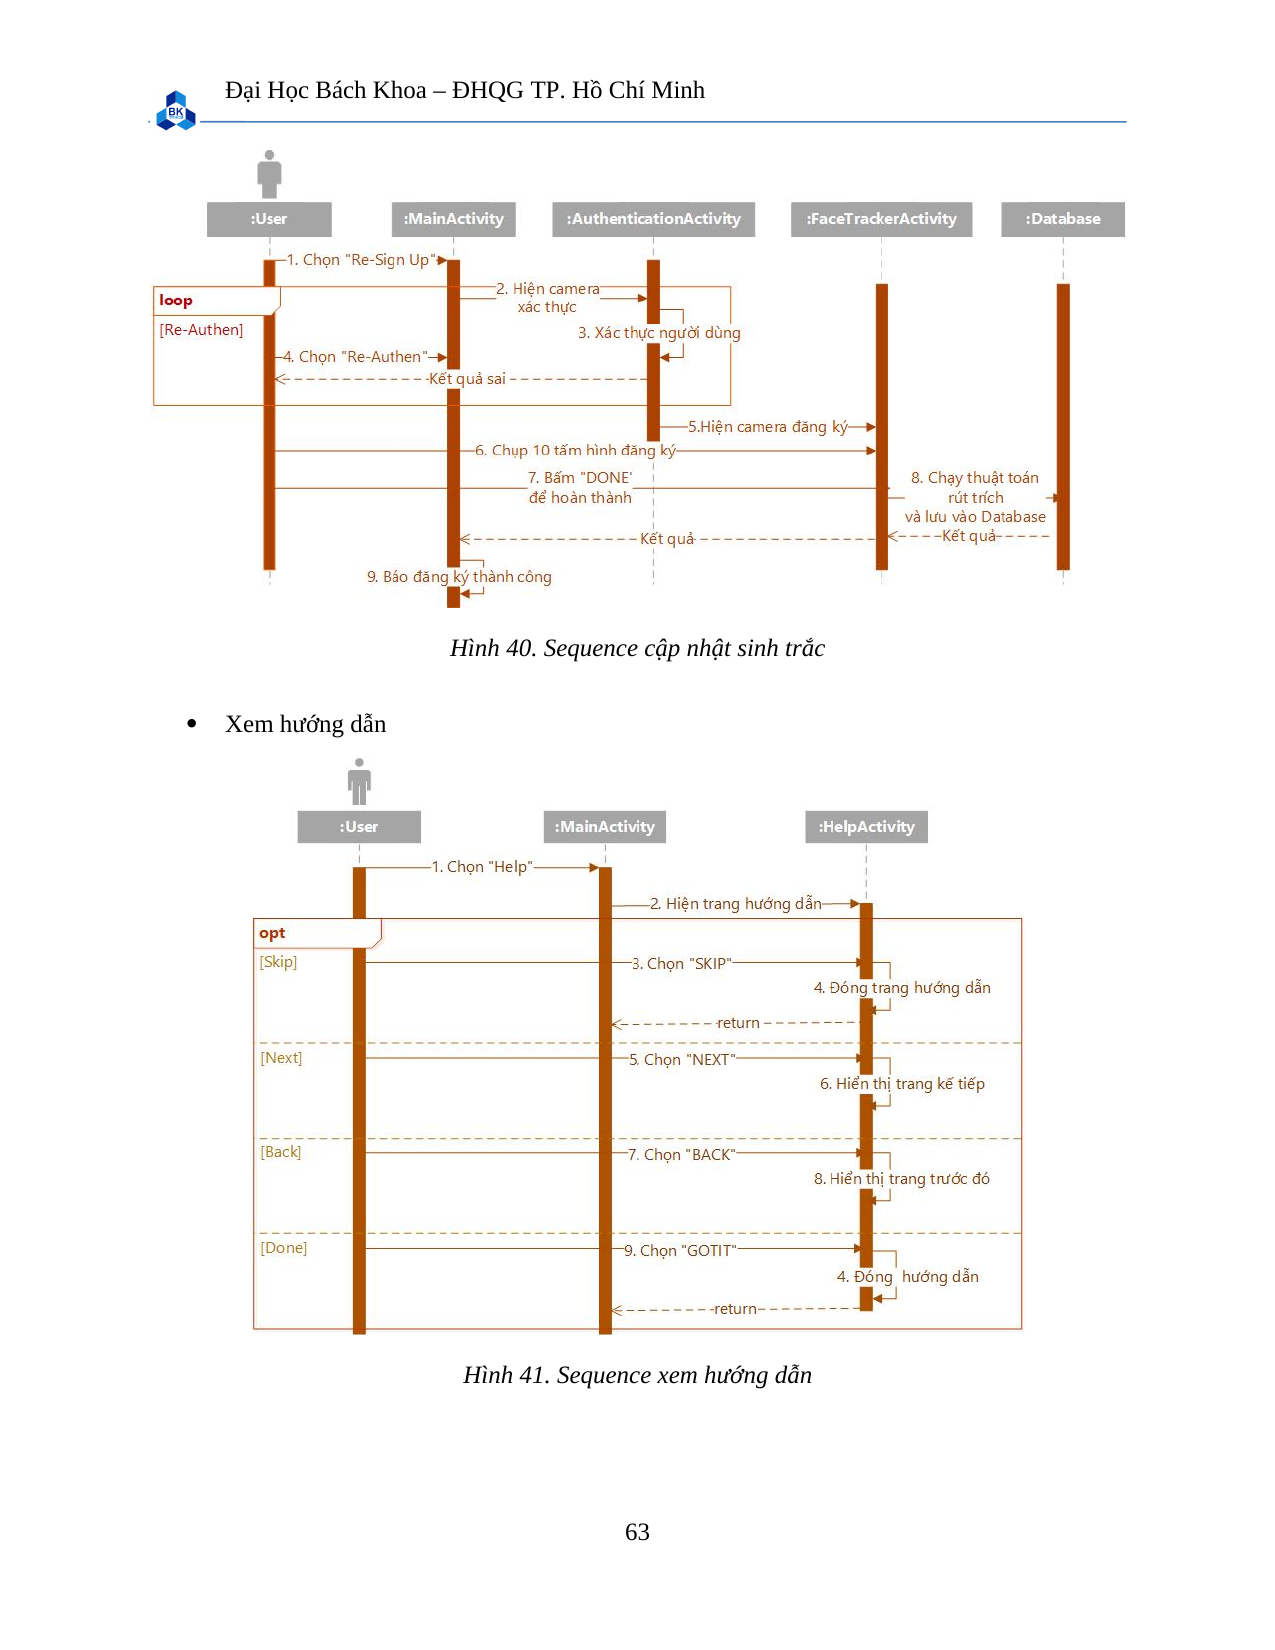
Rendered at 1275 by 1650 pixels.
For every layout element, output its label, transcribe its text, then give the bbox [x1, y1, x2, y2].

picture [250, 756, 1025, 1335]
picture [150, 87, 200, 138]
picture [150, 150, 1125, 608]
list Xem hướng dẫn [187, 709, 1125, 738]
